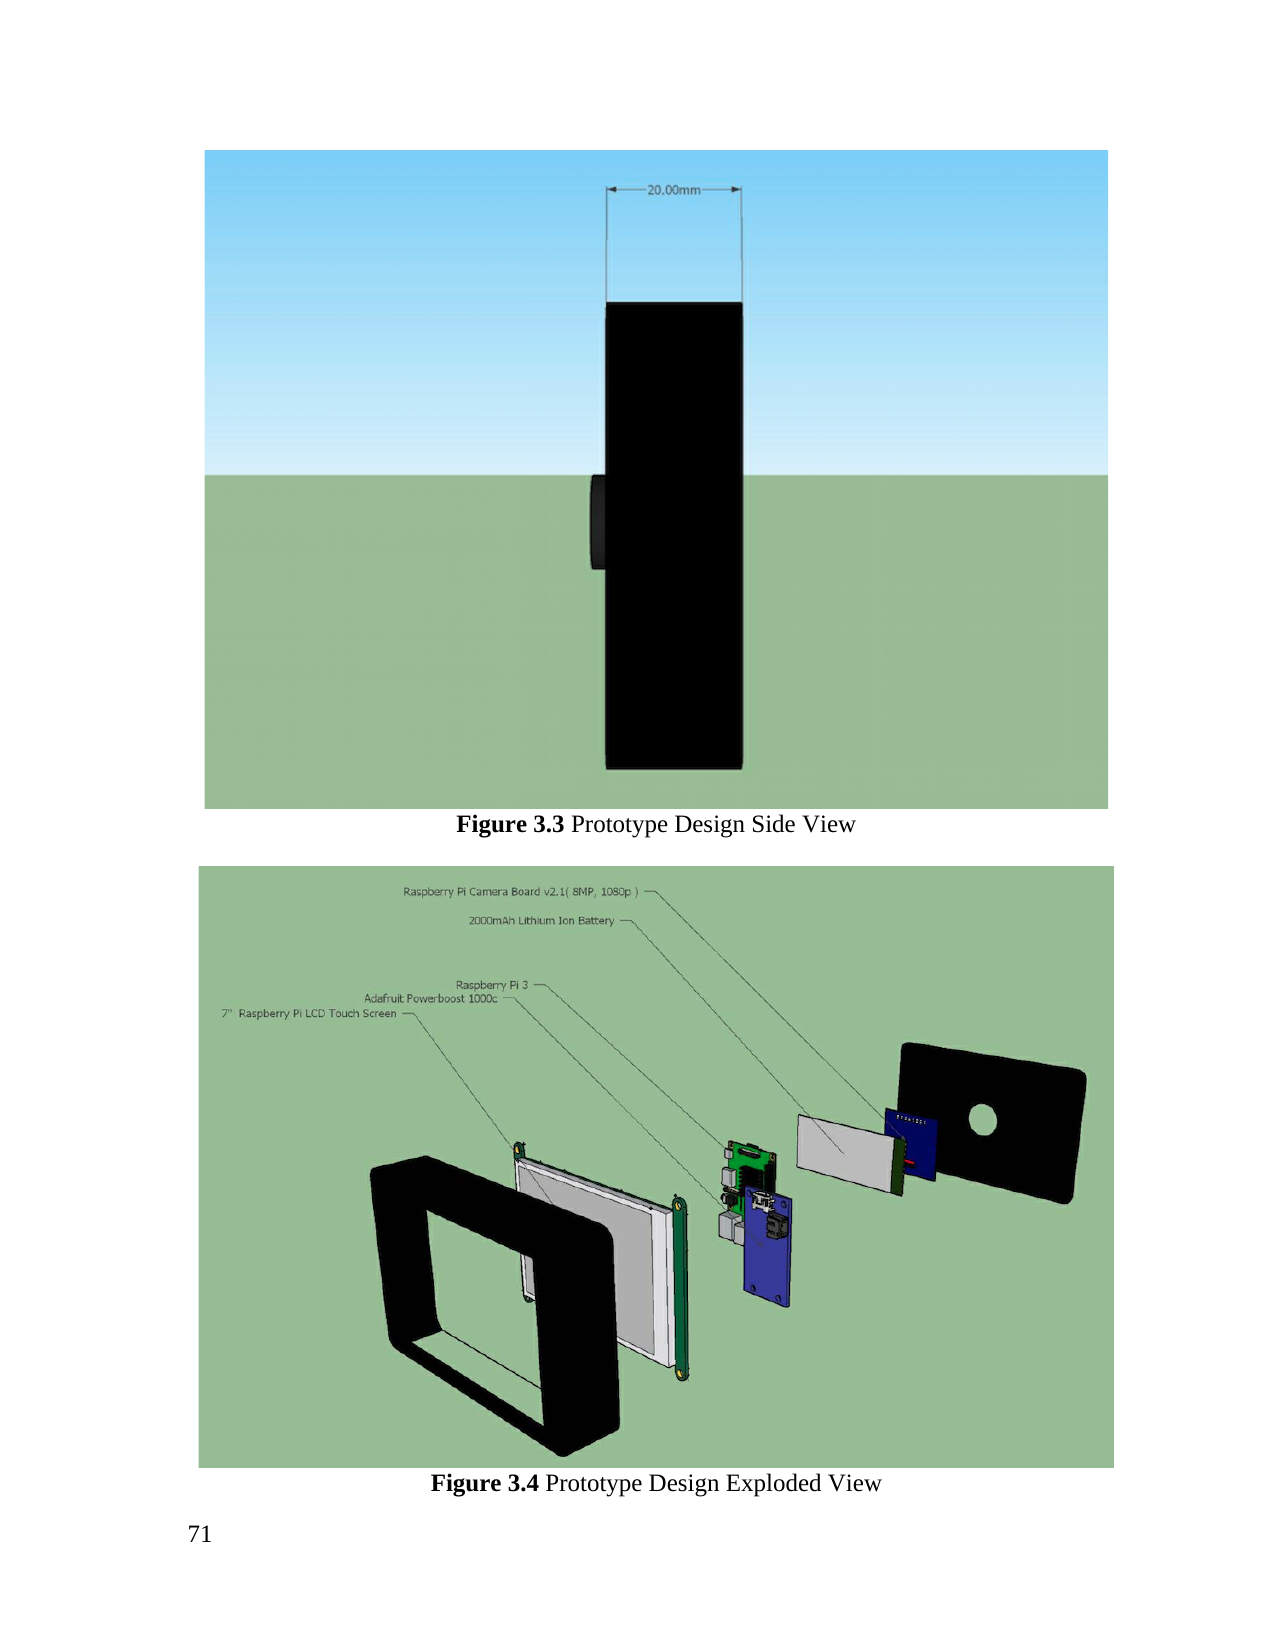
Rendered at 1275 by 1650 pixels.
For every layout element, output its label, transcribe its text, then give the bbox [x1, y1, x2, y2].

text Figure 3.3 Prototype Design Side View [187, 809, 1125, 837]
picture [198, 866, 1114, 1468]
picture [204, 150, 1109, 809]
text Figure 3.4 Prototype Design Exploded View [187, 1468, 1125, 1496]
